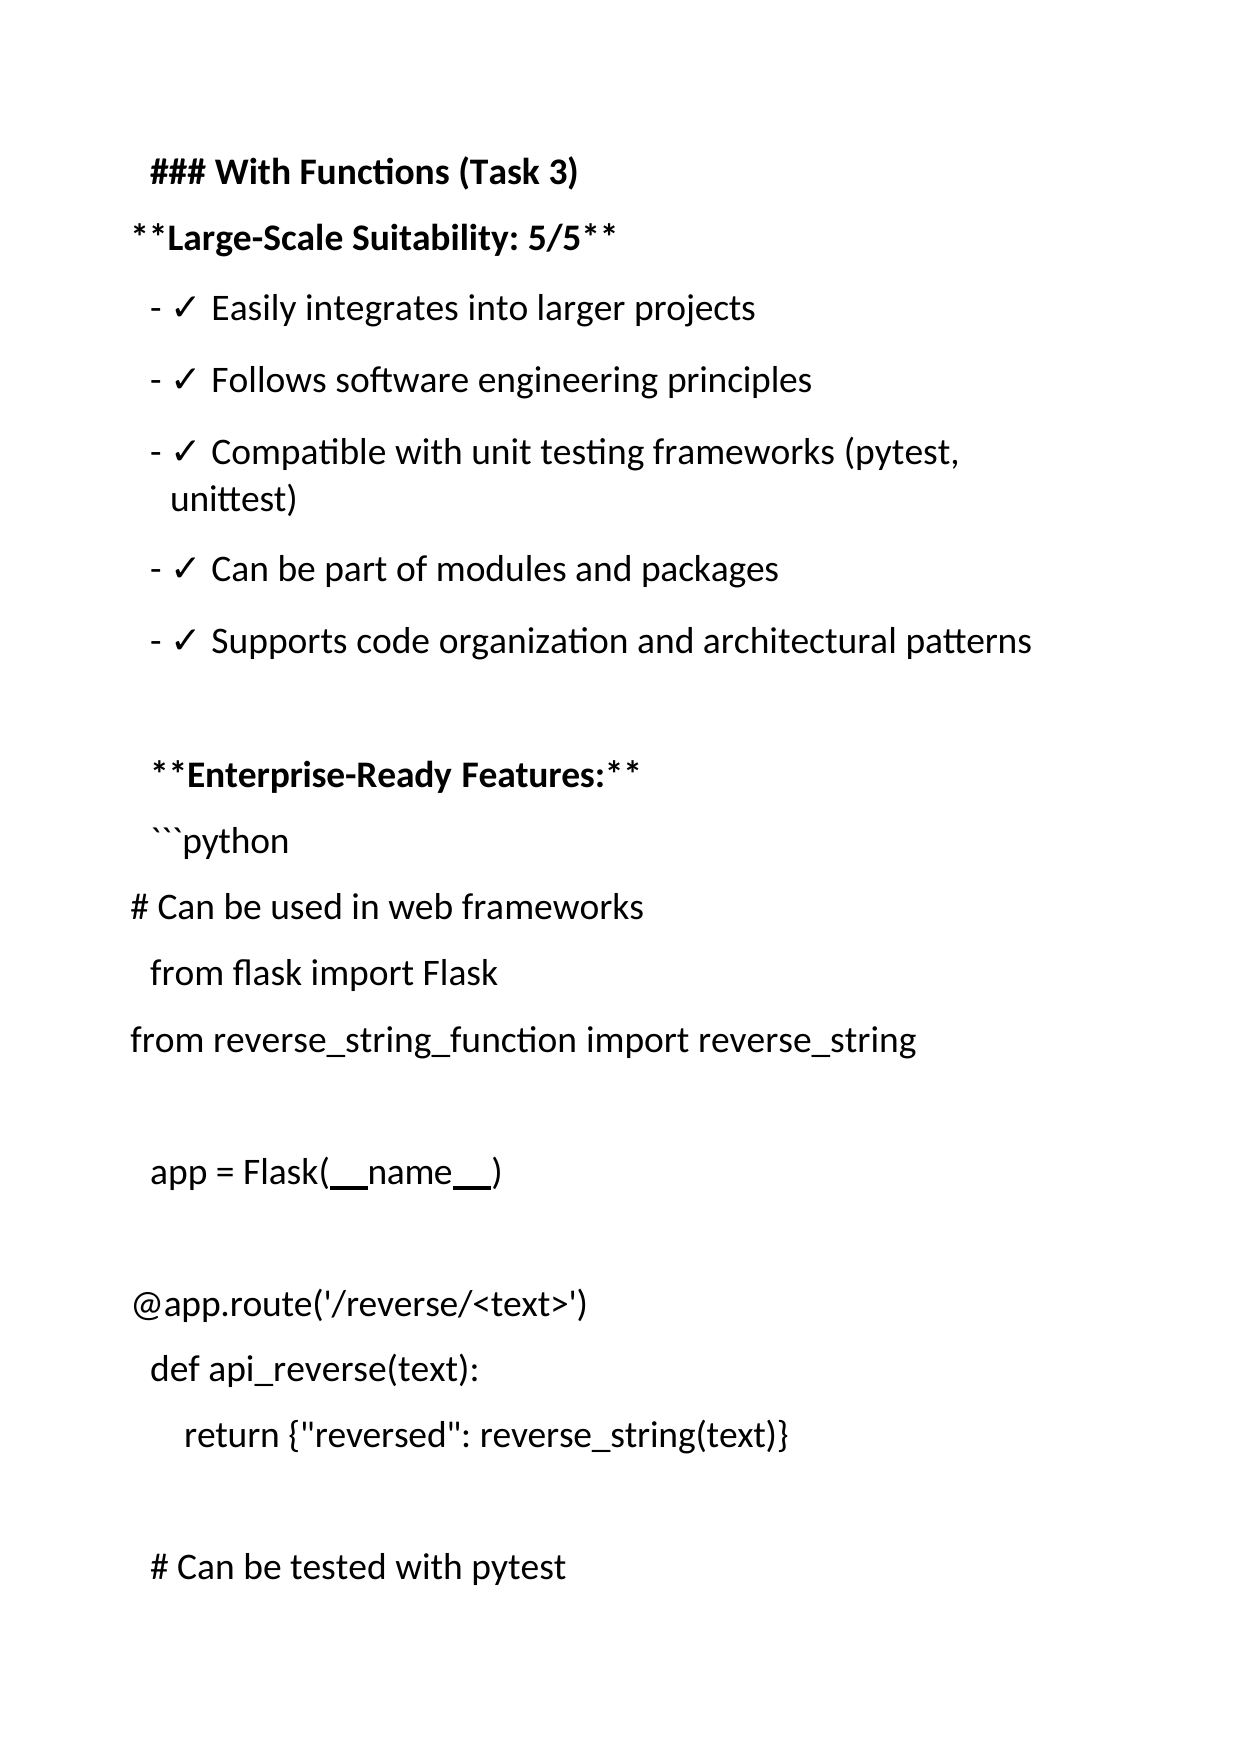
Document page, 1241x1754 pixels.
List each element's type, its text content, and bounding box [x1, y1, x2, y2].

text @app.route('/reverse/<text>') def api_reverse(text): [130, 1280, 641, 1391]
text from reverse_string_function import reverse_string app = Flask( name ) [130, 1016, 932, 1193]
subtitle ### With Functions (Task 3) [150, 148, 1093, 194]
list ✓ Easily integrates into larger projects [150, 281, 1093, 332]
subtitle **Enterprise-Ready Features:** [150, 751, 1093, 797]
list ✓ Supports code organization and architectural patterns [150, 613, 1093, 664]
text return {"reversed": reverse_string(text)} # Can be tested with pytest [150, 1411, 793, 1589]
text # Can be used in web frameworks from flask import Flask [130, 883, 667, 995]
list ✓ Can be part of modules and packages [150, 541, 1093, 592]
text ```python [150, 817, 1093, 863]
list ✓ Follows software engineering principles [150, 352, 1093, 403]
list ✓ Compatible with unit testing frameworks (pytest, unittest) [150, 424, 1093, 521]
text **Large-Scale Suitability: 5/5** [130, 214, 1093, 260]
